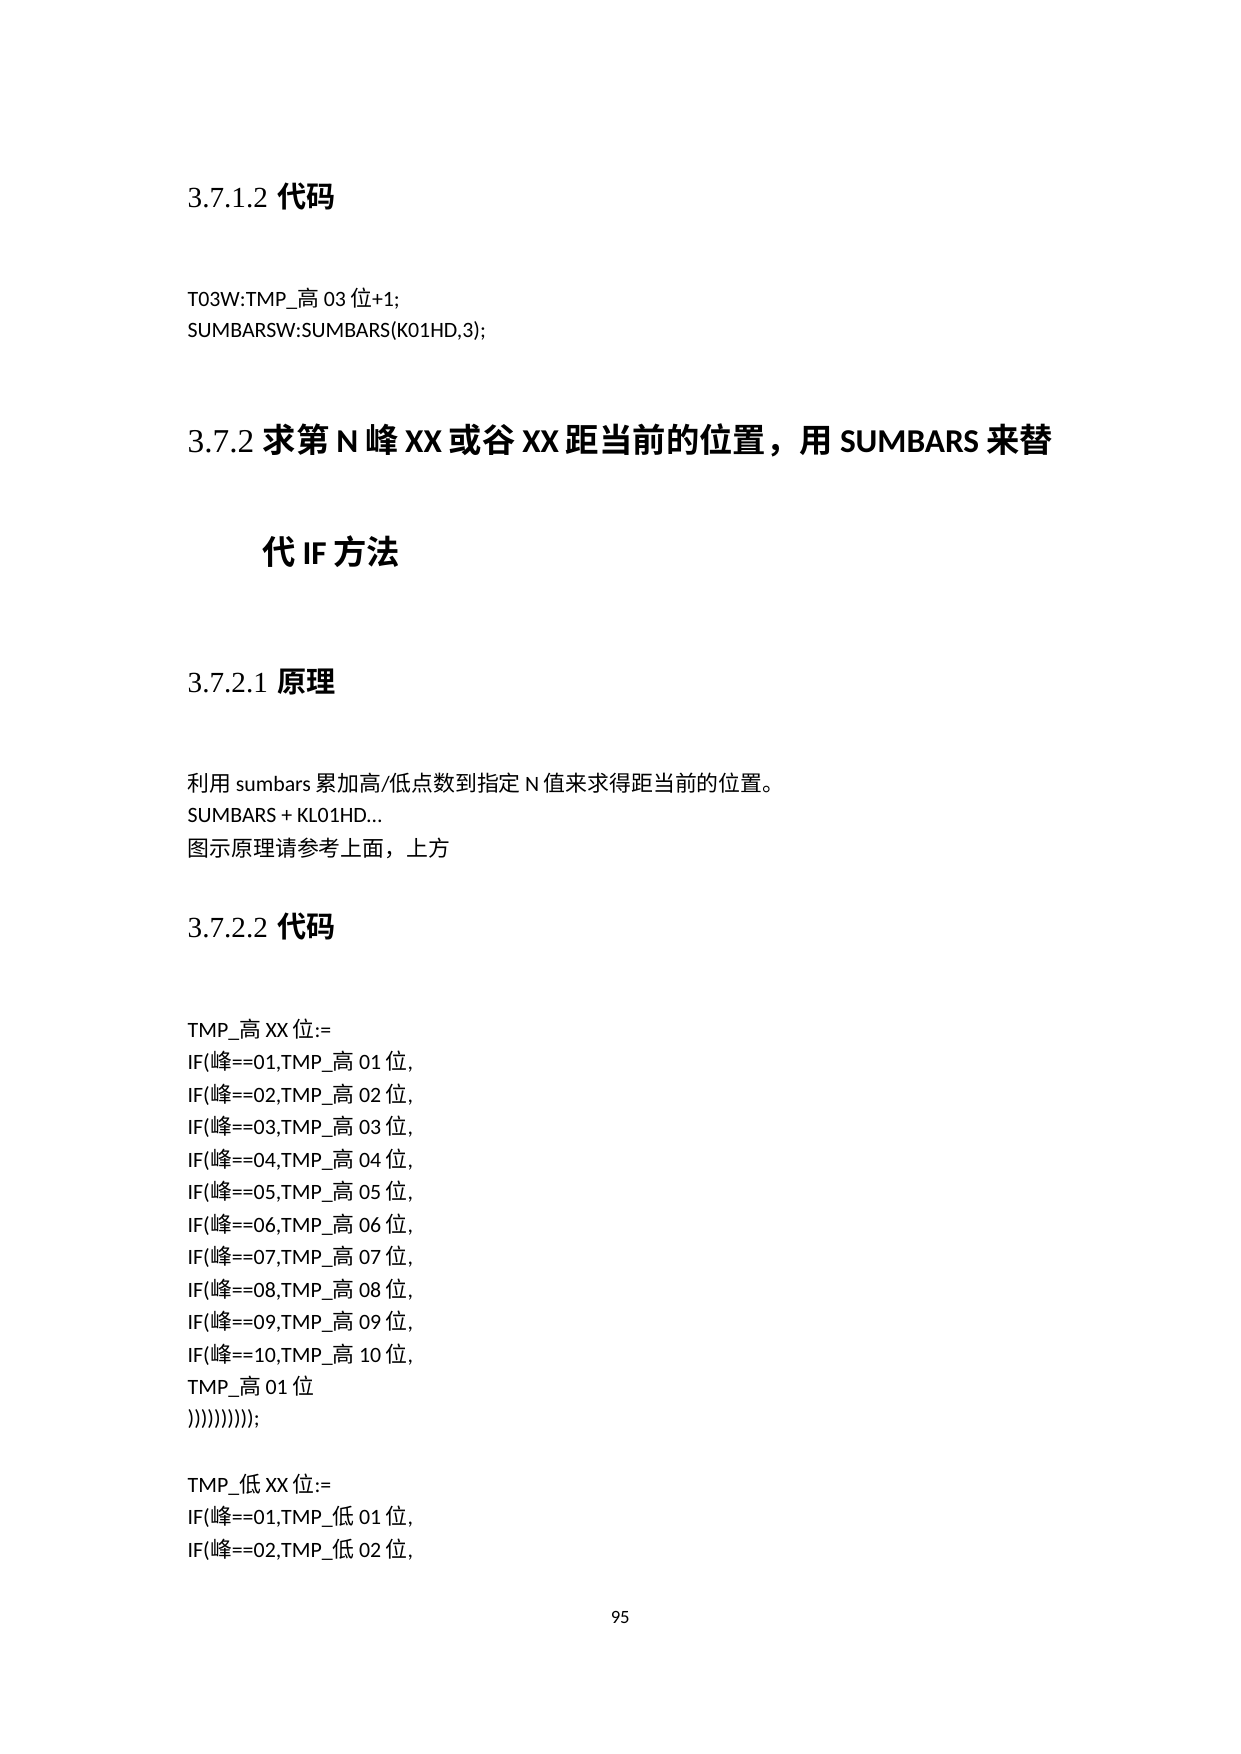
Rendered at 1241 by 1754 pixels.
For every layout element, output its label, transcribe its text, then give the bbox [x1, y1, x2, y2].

text IF(峰==04,TMP_高04位, [187, 1141, 1053, 1174]
text IF(峰==01,TMP_低01位, [187, 1499, 1053, 1531]
text IF(峰==08,TMP_高08位, [187, 1271, 1053, 1304]
text 图示原理请参考上面，见上方 [187, 831, 1053, 863]
subtitle 原理 [187, 647, 1053, 712]
subtitle 代码 [187, 162, 1053, 227]
text IF(峰==05,TMP_高05位, [187, 1174, 1053, 1206]
subtitle 求第N峰XX或谷XX距当前的位置，用SUMBARS来替代IF方法 [187, 405, 1053, 583]
text IF(峰==02,TMP_高02位, [187, 1076, 1053, 1109]
text IF(峰==03,TMP_高03位, [187, 1109, 1053, 1141]
text IF(峰==07,TMP_高07位, [187, 1239, 1053, 1271]
text IF(峰==02,TMP_低02位, [187, 1531, 1053, 1564]
text IF(峰==06,TMP_高06位, [187, 1206, 1053, 1239]
subtitle 代码 [187, 893, 1053, 958]
text IF(峰==01,TMP_高01位, [187, 1044, 1053, 1076]
text SUMBARSW:SUMBARS(K01HD,3); [187, 313, 1053, 346]
text )))))))))); [187, 1401, 1053, 1434]
text TMP_高XX位:= [187, 1011, 1053, 1044]
text SUMBARS + KL01HD… [187, 798, 1053, 831]
text 利用sumbars累加高/低点数到指定N值来求得距当前的位置。 [187, 766, 1053, 798]
text T03W:TMP_高03位+1; [187, 281, 1053, 313]
text IF(峰==10,TMP_高10位, [187, 1336, 1053, 1369]
text TMP_高01位 [187, 1369, 1053, 1401]
text TMP_低XX位:= [187, 1466, 1053, 1499]
text IF(峰==09,TMP_高09位, [187, 1304, 1053, 1336]
